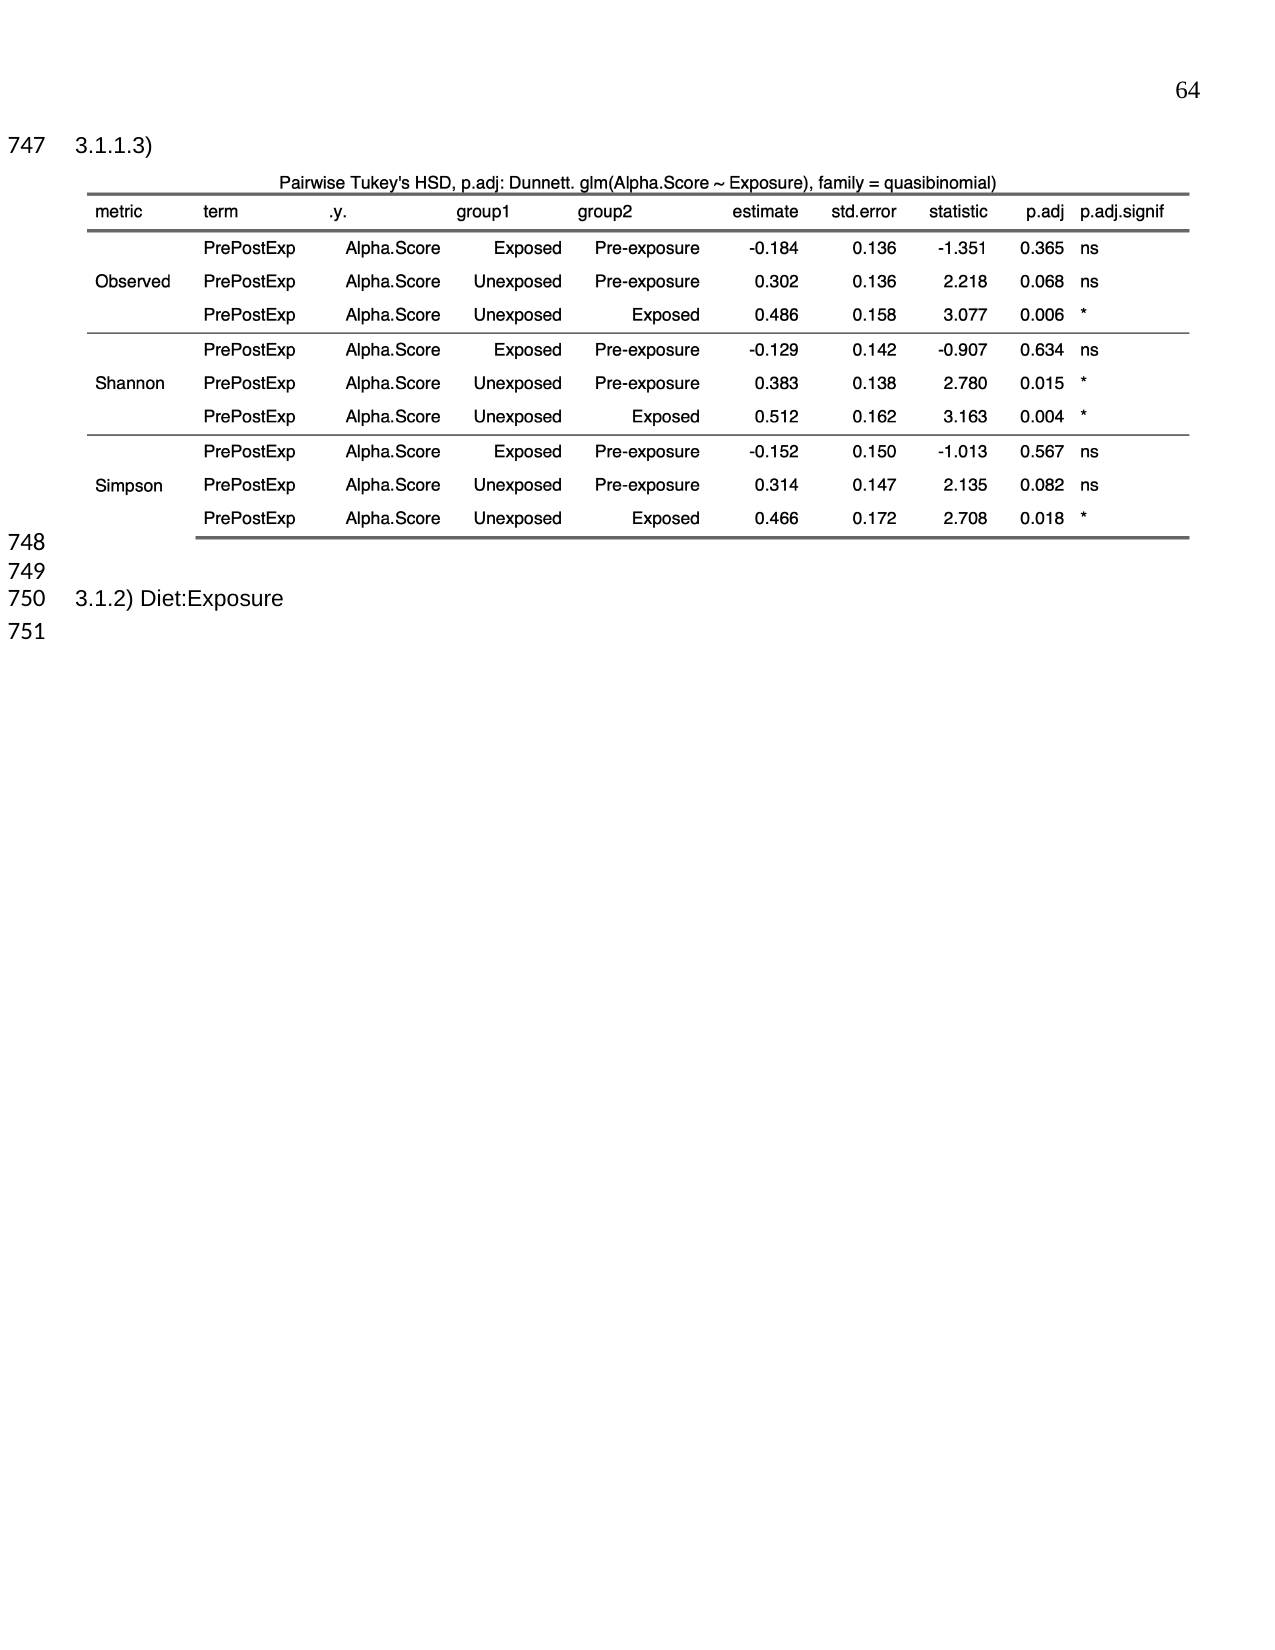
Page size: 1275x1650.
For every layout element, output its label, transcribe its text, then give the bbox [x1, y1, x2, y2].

picture [75, 163, 1200, 551]
text 3.1.2) Diet:Exposure [75, 585, 1200, 612]
text 3.1.1.3) [75, 132, 1200, 163]
